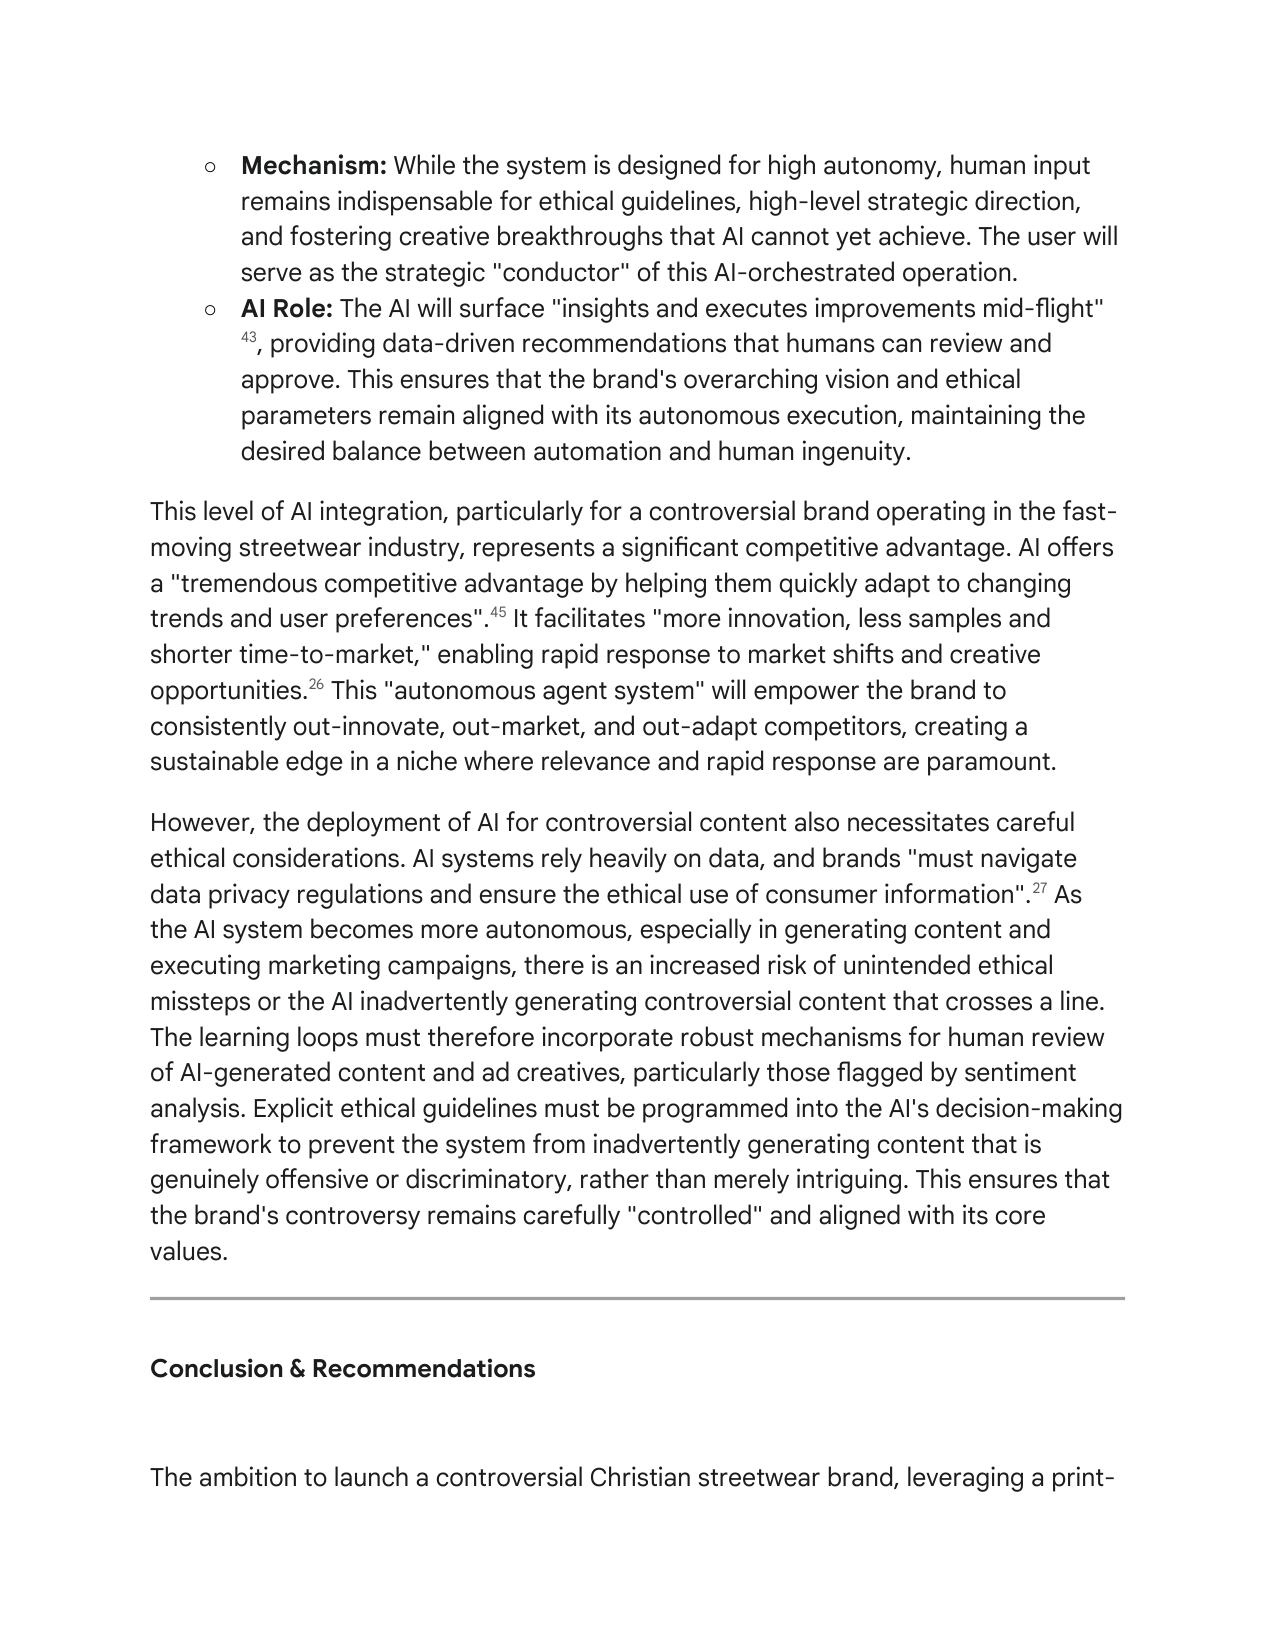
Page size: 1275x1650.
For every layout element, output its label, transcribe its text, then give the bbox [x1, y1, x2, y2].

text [150, 1463, 1125, 1494]
list Mechanism: While the system is designed for high autonomy, human input remains indispensable for ethical guidelines, high-level strategic direction, and fostering creative breakthroughs that AI cannot yet achieve. The user will serve as the strategic "conductor" of this AI-orchestrated operation. [203, 150, 1125, 288]
text This level of AI integration, particularly for a controversial brand operating in the fast-moving streetwear industry, represents a significant competitive advantage. AI offers a "tremendous competitive advantage by helping them quickly adapt to changing trends and user preferences".45 It facilitates "more innovation, less samples and shorter time-to-market," enabling rapid response to market shifts and creative opportunities.26 This "autonomous agent system" will empower the brand to consistently out-innovate, out-market, and out-adapt competitors, creating a sustainable edge in a niche where relevance and rapid response are paramount. [150, 497, 1125, 778]
subtitle Conclusion & Recommendations [150, 1354, 1125, 1385]
text However, the deployment of AI for controversial content also necessitates careful ethical considerations. AI systems rely heavily on data, and brands "must navigate data privacy regulations and ensure the ethical use of consumer information".27 As the AI system becomes more autonomous, especially in generating content and executing marketing campaigns, there is an increased risk of unintended ethical missteps or the AI inadvertently generating controversial content that crosses a line. The learning loops must therefore incorporate robust mechanisms for human review of AI-generated content and ad creatives, particularly those flagged by sentiment analysis. Explicit ethical guidelines must be programmed into the AI's decision-making framework to prevent the system from inadvertently generating content that is genuinely offensive or discriminatory, rather than merely intriguing. This ensures that the brand's controversy remains carefully "controlled" and aligned with its core values. [150, 807, 1125, 1267]
list AI Role: The AI will surface "insights and executes improvements mid-flight" 43, providing data-driven recommendations that humans can review and approve. This ensures that the brand's overarching vision and ethical parameters remain aligned with its autonomous execution, maintaining the desired balance between automation and human ingenuity. [203, 293, 1125, 467]
